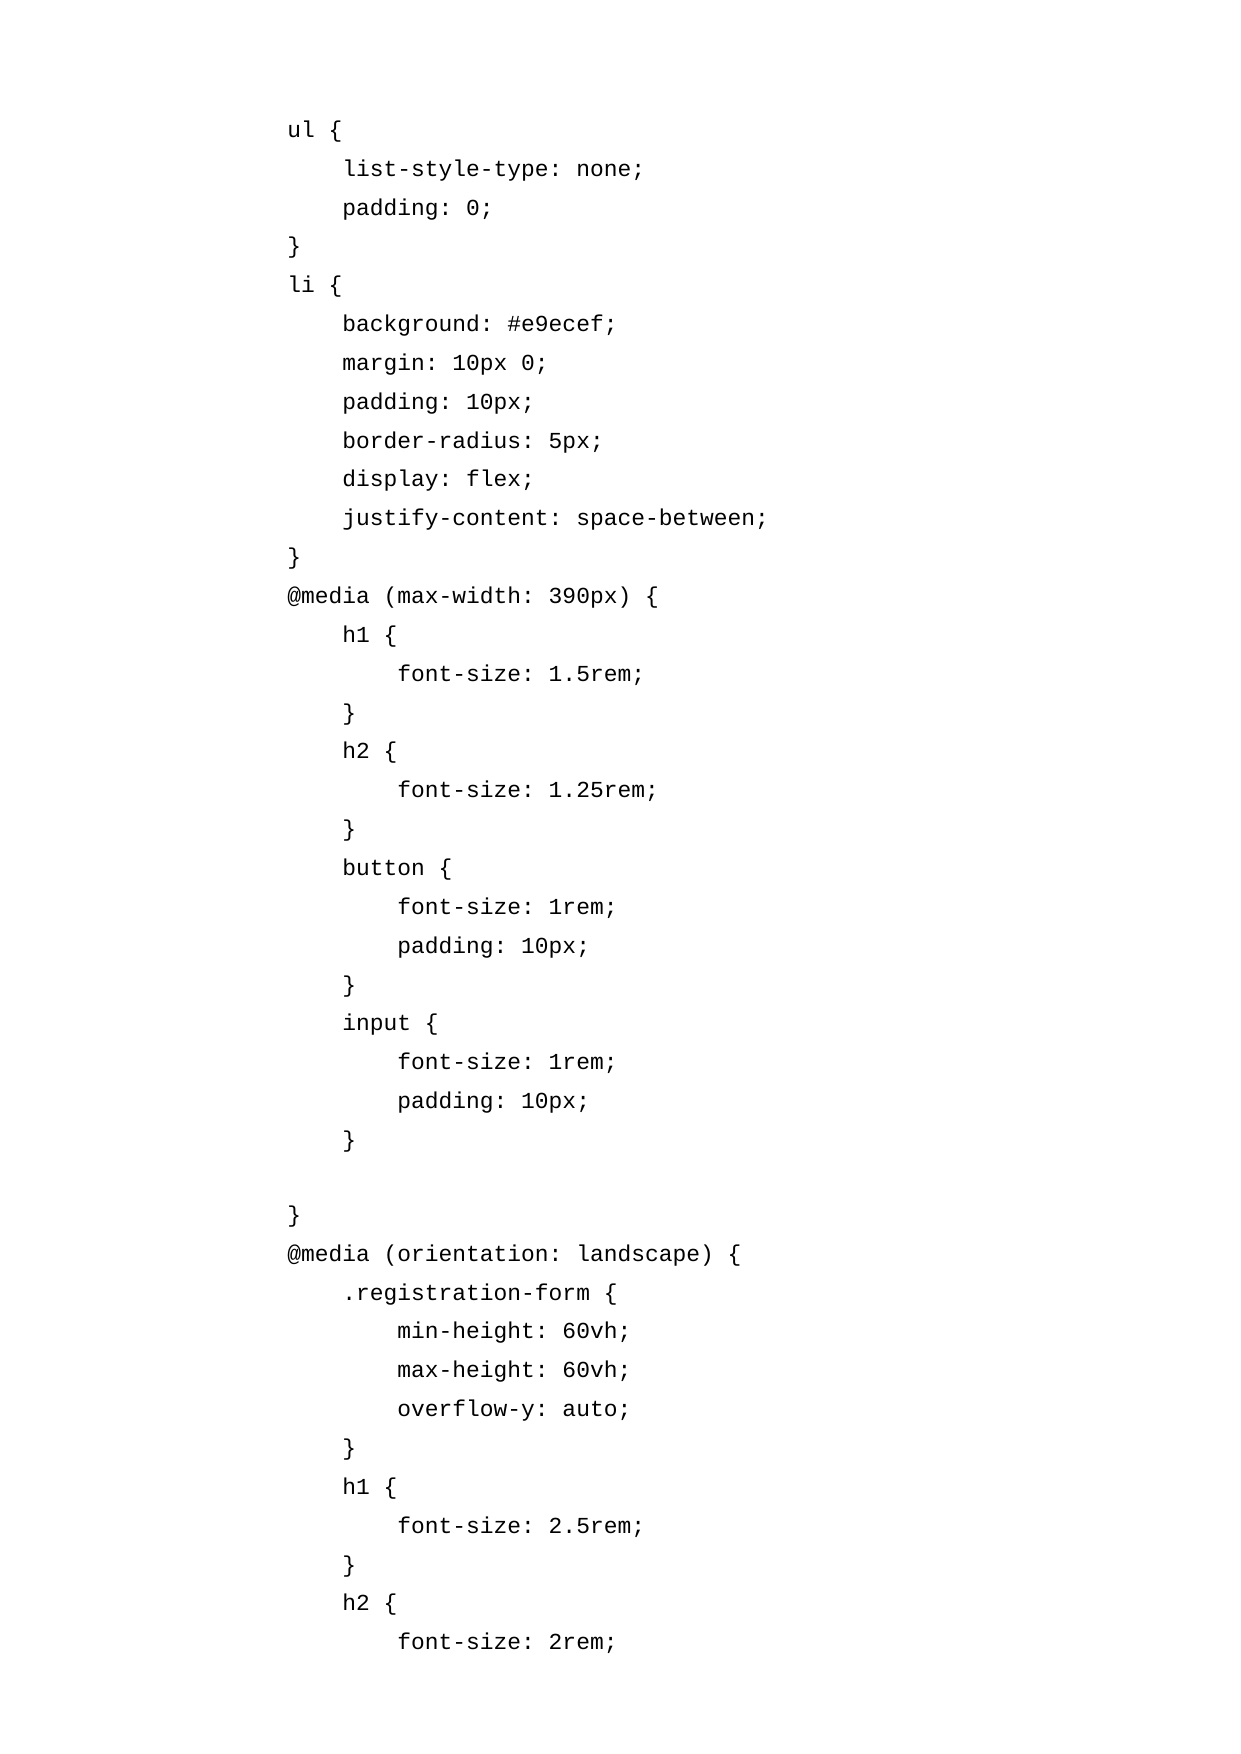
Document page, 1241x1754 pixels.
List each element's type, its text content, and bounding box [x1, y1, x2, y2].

text } [177, 1436, 1181, 1462]
text font-size: 2.5rem; [177, 1514, 1181, 1540]
text h2 { [177, 740, 1181, 766]
text background: #e9ecef; [177, 312, 1181, 338]
text } [177, 817, 1181, 843]
text } [177, 973, 1181, 999]
text font-size: 2rem; [177, 1631, 1181, 1657]
text ul { [177, 118, 1181, 144]
text overflow-y: auto; [177, 1397, 1181, 1423]
text font-size: 1rem; [177, 895, 1181, 921]
text font-size: 1.5rem; [177, 662, 1181, 688]
text .registration-form { [177, 1281, 1181, 1307]
text font-size: 1.25rem; [177, 779, 1181, 804]
text } [177, 1553, 1181, 1579]
text @media (orientation: landscape) { [177, 1242, 1181, 1268]
text display: flex; [177, 468, 1181, 494]
text justify-content: space-between; [177, 507, 1181, 533]
text h2 { [177, 1592, 1181, 1618]
text border-radius: 5px; [177, 429, 1181, 455]
text max-height: 60vh; [177, 1359, 1181, 1384]
text @media (max-width: 390px) { [177, 584, 1181, 610]
text padding: 0; [177, 196, 1181, 222]
text padding: 10px; [177, 934, 1181, 960]
text font-size: 1rem; [177, 1051, 1181, 1077]
text } [177, 546, 1181, 571]
text li { [177, 273, 1181, 299]
text h1 { [177, 1475, 1181, 1501]
text h1 { [177, 623, 1181, 649]
text button { [177, 856, 1181, 882]
text margin: 10px 0; [177, 351, 1181, 377]
text min-height: 60vh; [177, 1320, 1181, 1346]
text list-style-type: none; [177, 157, 1181, 183]
text } [177, 701, 1181, 727]
text } [177, 1128, 1181, 1154]
text padding: 10px; [177, 1089, 1181, 1115]
text input { [177, 1012, 1181, 1038]
text padding: 10px; [177, 390, 1181, 416]
text } [177, 235, 1181, 261]
text } [177, 1203, 1181, 1229]
